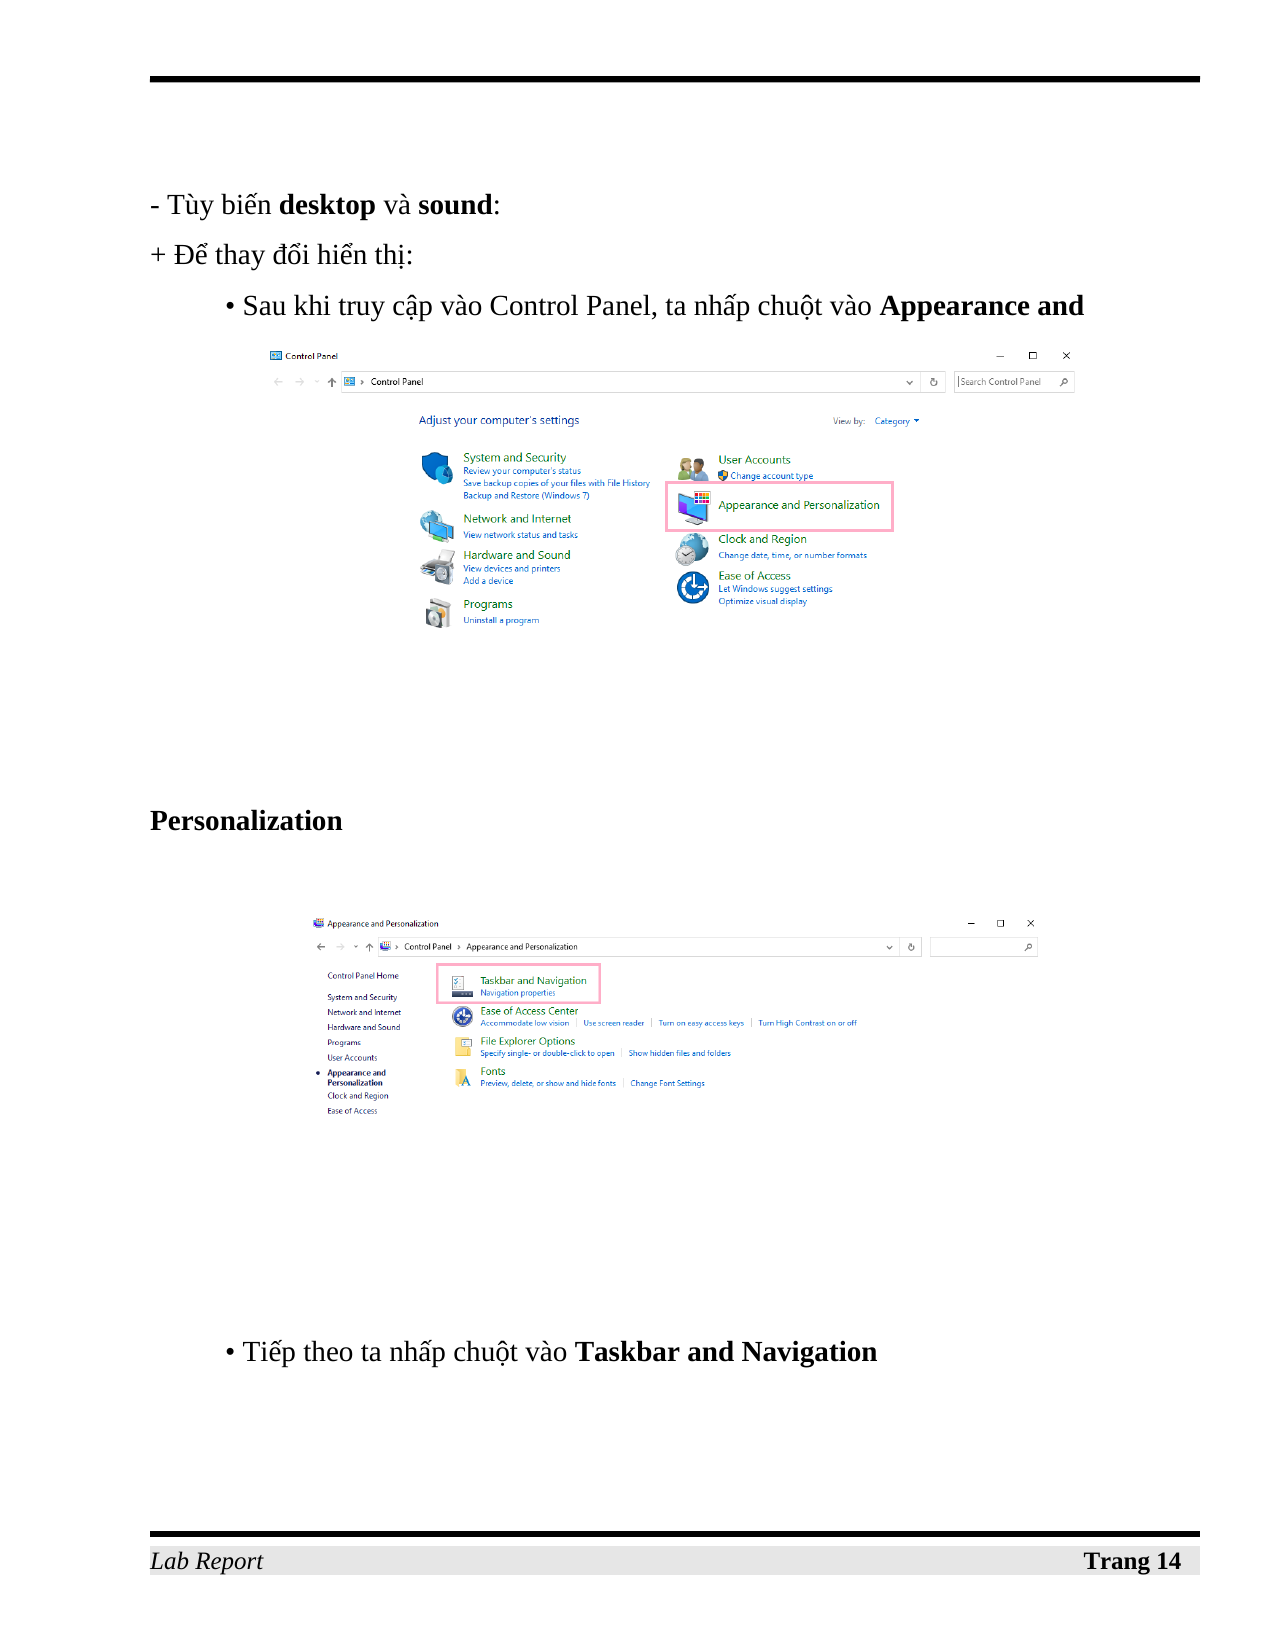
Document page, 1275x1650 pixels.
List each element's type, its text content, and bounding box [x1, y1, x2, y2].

text - Tùy biến desktop và sound: [150, 187, 1200, 221]
picture [310, 915, 1043, 1324]
picture [266, 348, 1079, 803]
text + Để thay đổi hiển thị: [150, 237, 1200, 271]
